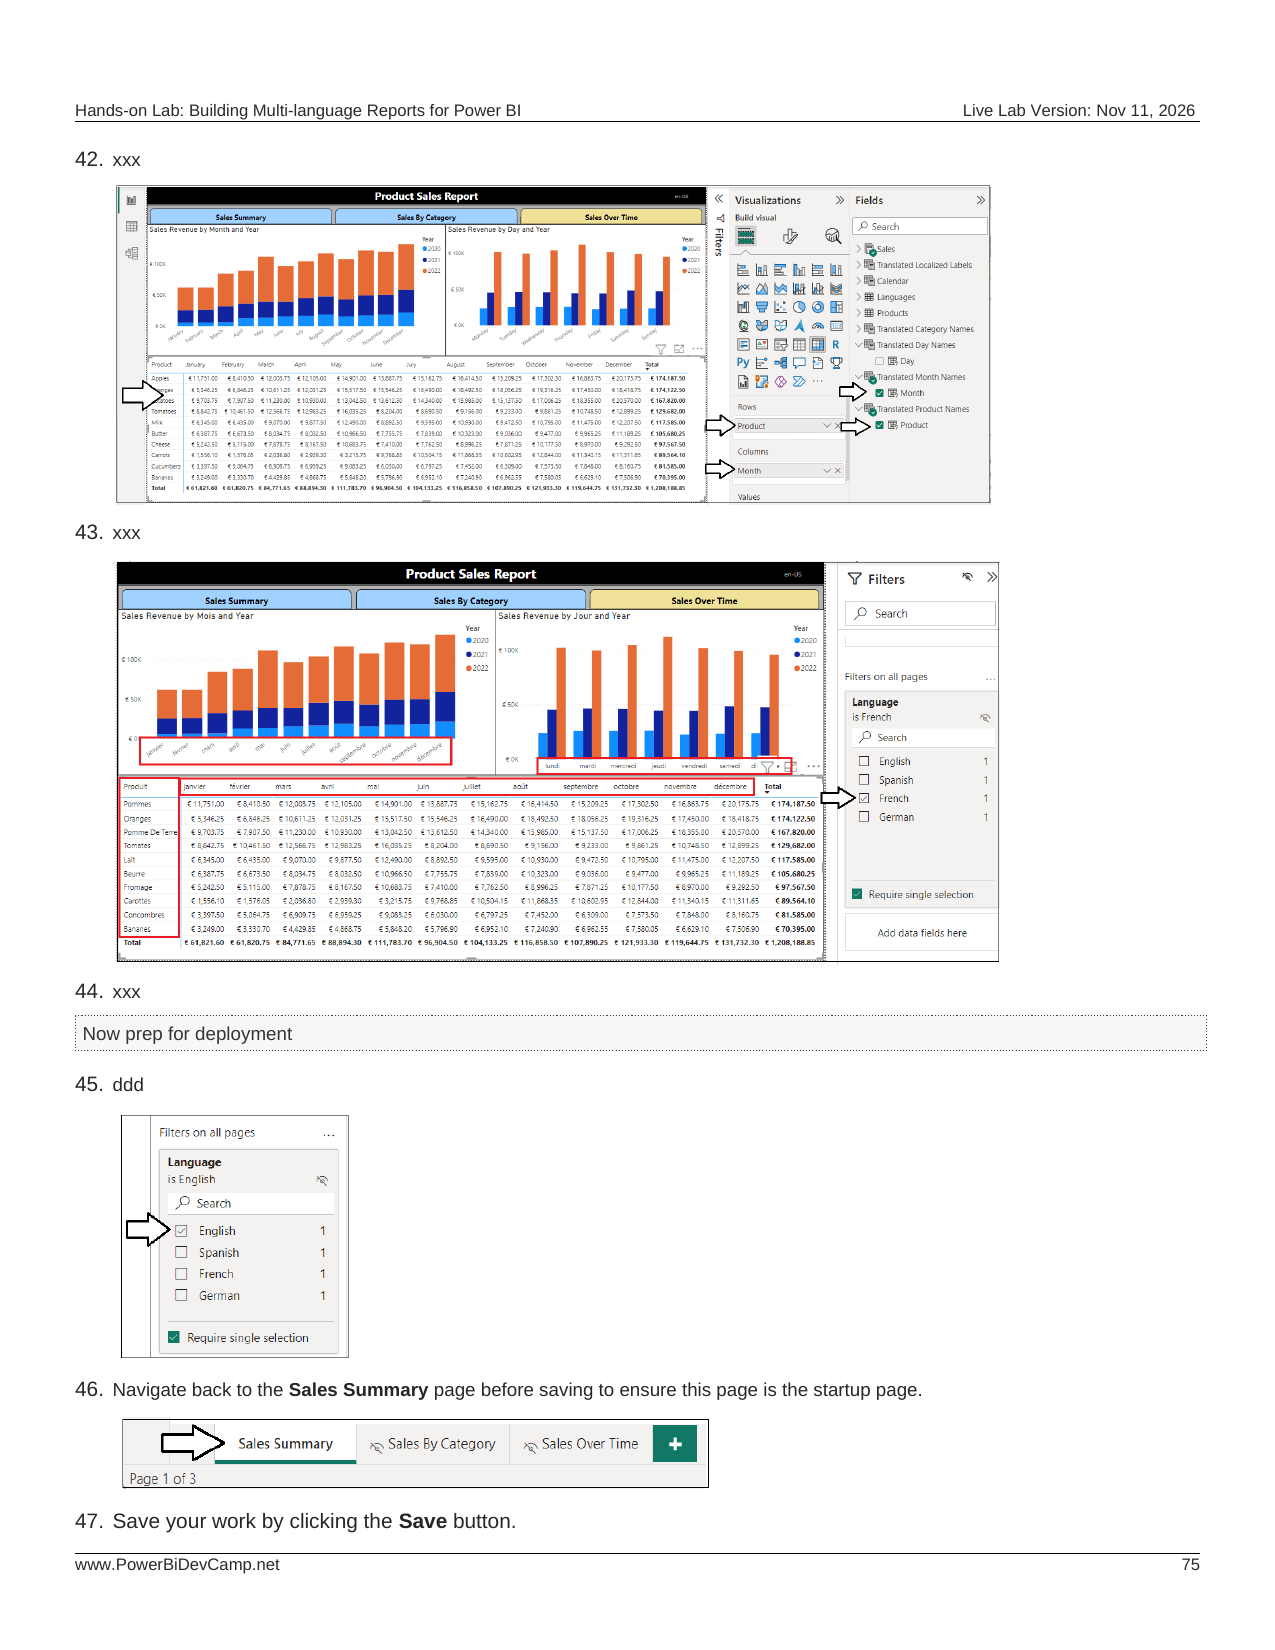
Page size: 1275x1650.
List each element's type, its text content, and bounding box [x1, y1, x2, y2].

picture [112, 1413, 714, 1496]
text xxx [75, 147, 1200, 171]
text ddd [75, 1072, 1200, 1096]
picture [112, 1108, 356, 1365]
text Navigate back to the Sales Summary page before saving to ensure this page is the startup page. [75, 1377, 1200, 1401]
text Save your work by clicking the Save button. [75, 1508, 1200, 1532]
text xxx [75, 979, 1200, 1003]
text Now prep for deployment [75, 1015, 1207, 1051]
picture [112, 556, 1001, 967]
picture [112, 183, 995, 508]
text xxx [75, 520, 1200, 544]
